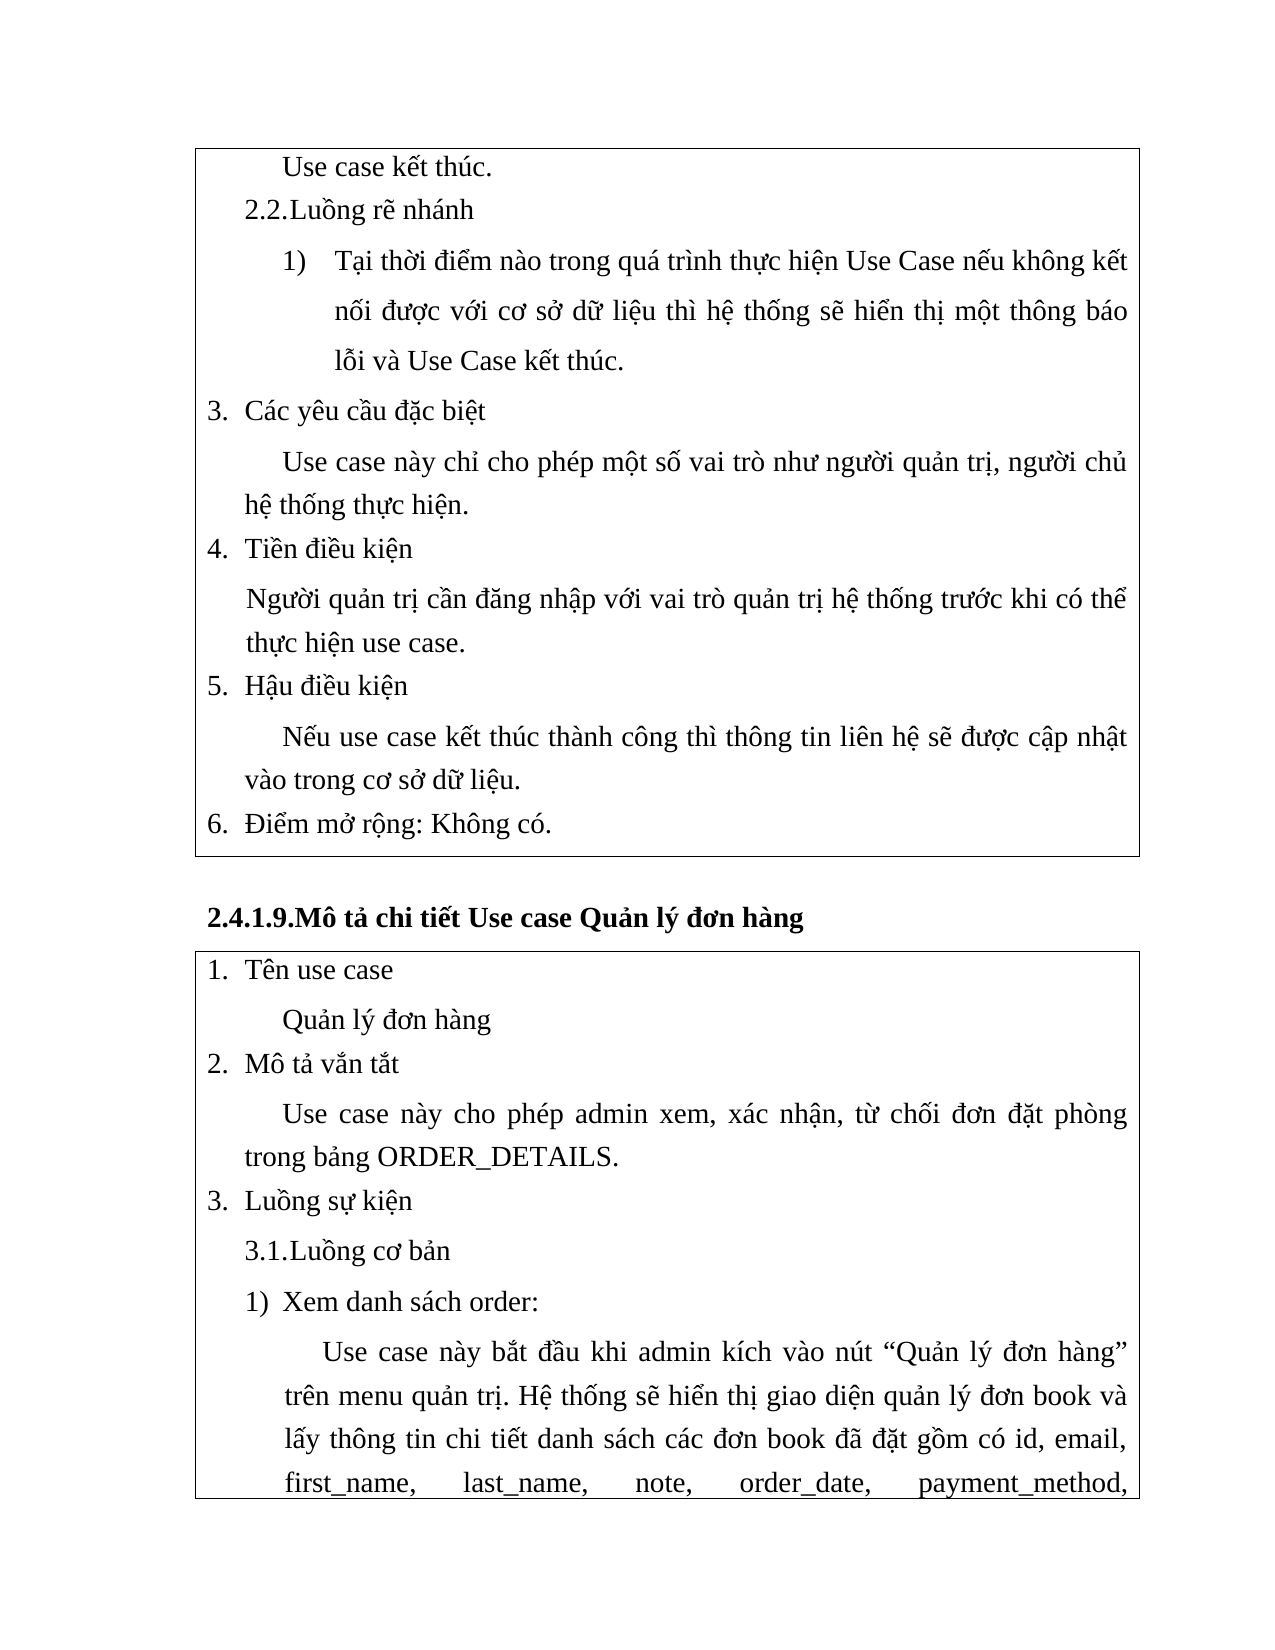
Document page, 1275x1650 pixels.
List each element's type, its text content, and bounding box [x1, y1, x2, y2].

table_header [196, 952, 1139, 1498]
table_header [196, 149, 1139, 856]
subtitle 2.4.1.9.Mô tả chi tiết Use case Quản lý đơn hàng [207, 901, 1157, 934]
